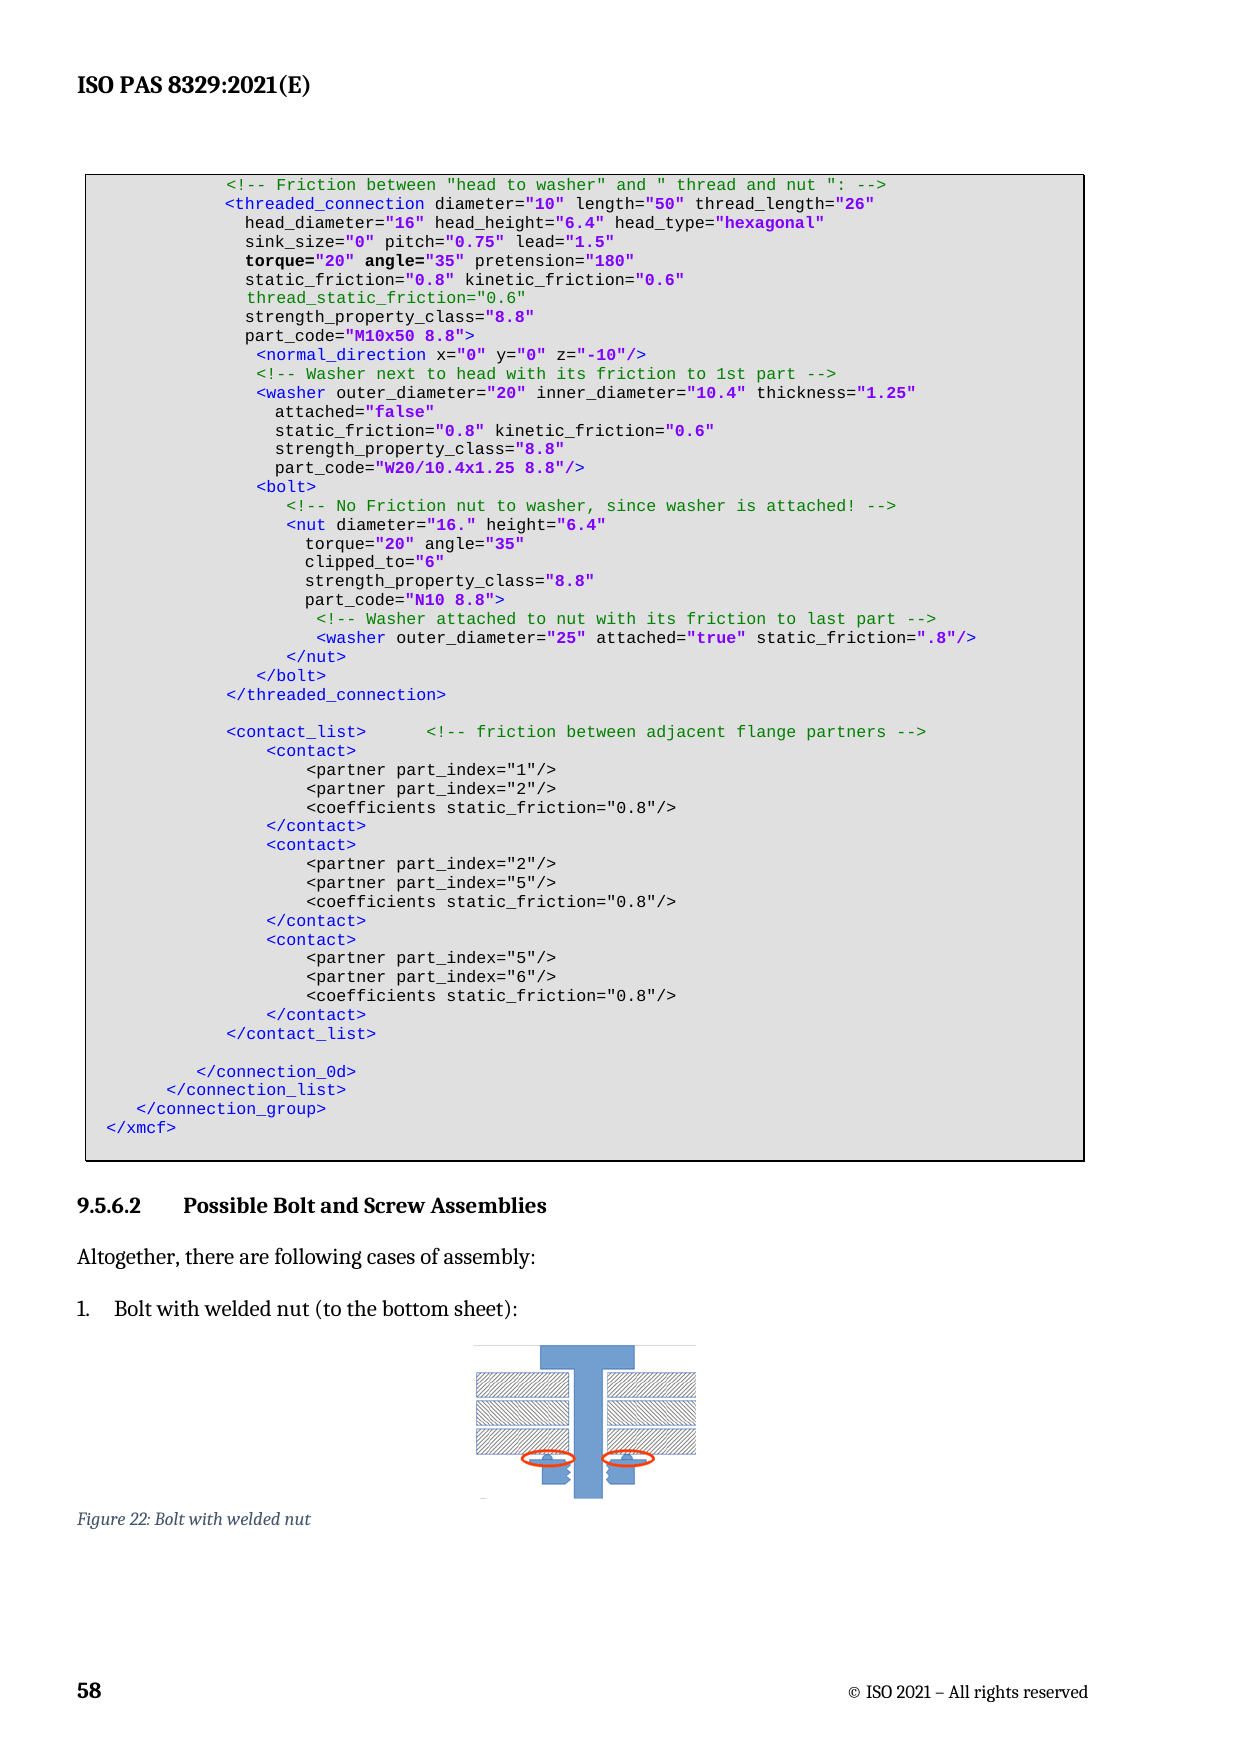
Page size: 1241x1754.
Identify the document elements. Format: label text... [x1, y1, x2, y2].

text </connection_list> [86, 1079, 1083, 1098]
text <coefficients static_friction="0.8"/> [86, 796, 1083, 815]
text </bolt> [86, 664, 1083, 683]
text <coefficients static_friction="0.8"/> [86, 984, 1083, 1003]
list Bolt with welded nut (to the bottom sheet): [77, 1296, 1092, 1322]
text <!-- No Friction nut to washer, since washer is attached! --> [86, 494, 1083, 513]
text </contact> [86, 1003, 1083, 1022]
text <washer outer_diameter="25" attached="true" static_friction=".8"/> [86, 626, 1083, 645]
text <!-- Washer next to head with its friction to 1st part --> [86, 362, 1083, 381]
text <partner part_index="5"/> [86, 947, 1083, 966]
text </xmcf> [86, 1117, 1083, 1135]
text <coefficients static_friction="0.8"/> [86, 890, 1083, 909]
text <partner part_index="6"/> [86, 966, 1083, 984]
text <!-- Friction between "head to washer" and " thread and nut ": --> <threaded_connection diameter="10" length="50" thread_length="26" head_diameter="16" head_height="6.4" head_type="hexagonal" sink_size="0" pitch="0.75" lead="1.5" torque="20" angle="35" pretension="180" static_friction="0.8" kinetic_friction="0.6" [86, 175, 1083, 287]
text Figure 22: Bolt with welded nut [77, 1509, 1092, 1530]
text </contact> [86, 909, 1083, 928]
subtitle Possible Bolt and Screw Assemblies [77, 1193, 1092, 1219]
text <partner part_index="2"/> [86, 853, 1083, 871]
text <washer outer_diameter="20" inner_diameter="10.4" thickness="1.25" attached="false" static_friction="0.8" kinetic_friction="0.6" strength_property_class="8.8" part_code="W20/10.4x1.25 8.8"/> [86, 381, 1083, 476]
text </connection_group> [86, 1098, 1083, 1117]
text <partner part_index="5"/> [86, 871, 1083, 890]
text <nut diameter="16." height="6.4" torque="20" angle="35" clipped_to="6" strength_property_class="8.8" part_code="N10 8.8"> [86, 513, 1083, 607]
text <bolt> [86, 476, 1083, 494]
text <contact> [86, 739, 1083, 758]
picture [473, 1344, 696, 1499]
text </contact_list> [86, 1022, 1083, 1041]
text Altogether, there are following cases of assembly: [77, 1244, 1092, 1271]
text </threaded_connection> [86, 683, 1083, 702]
text </contact> [86, 815, 1083, 834]
text <partner part_index="1"/> [86, 758, 1083, 777]
text <contact> [86, 834, 1083, 853]
text <contact> [86, 928, 1083, 947]
text thread_static_friction="0.6" strength_property_class="8.8" part_code="M10x50 8.8"> [86, 287, 1083, 343]
text <contact_list> <!-- friction between adjacent flange partners --> [86, 721, 1083, 739]
text <partner part_index="2"/> [86, 777, 1083, 796]
text </nut> [86, 645, 1083, 664]
text </connection_0d> [86, 1060, 1083, 1079]
text <normal_direction x="0" y="0" z="-10"/> [86, 343, 1083, 362]
text <!-- Washer attached to nut with its friction to last part --> [86, 607, 1083, 626]
